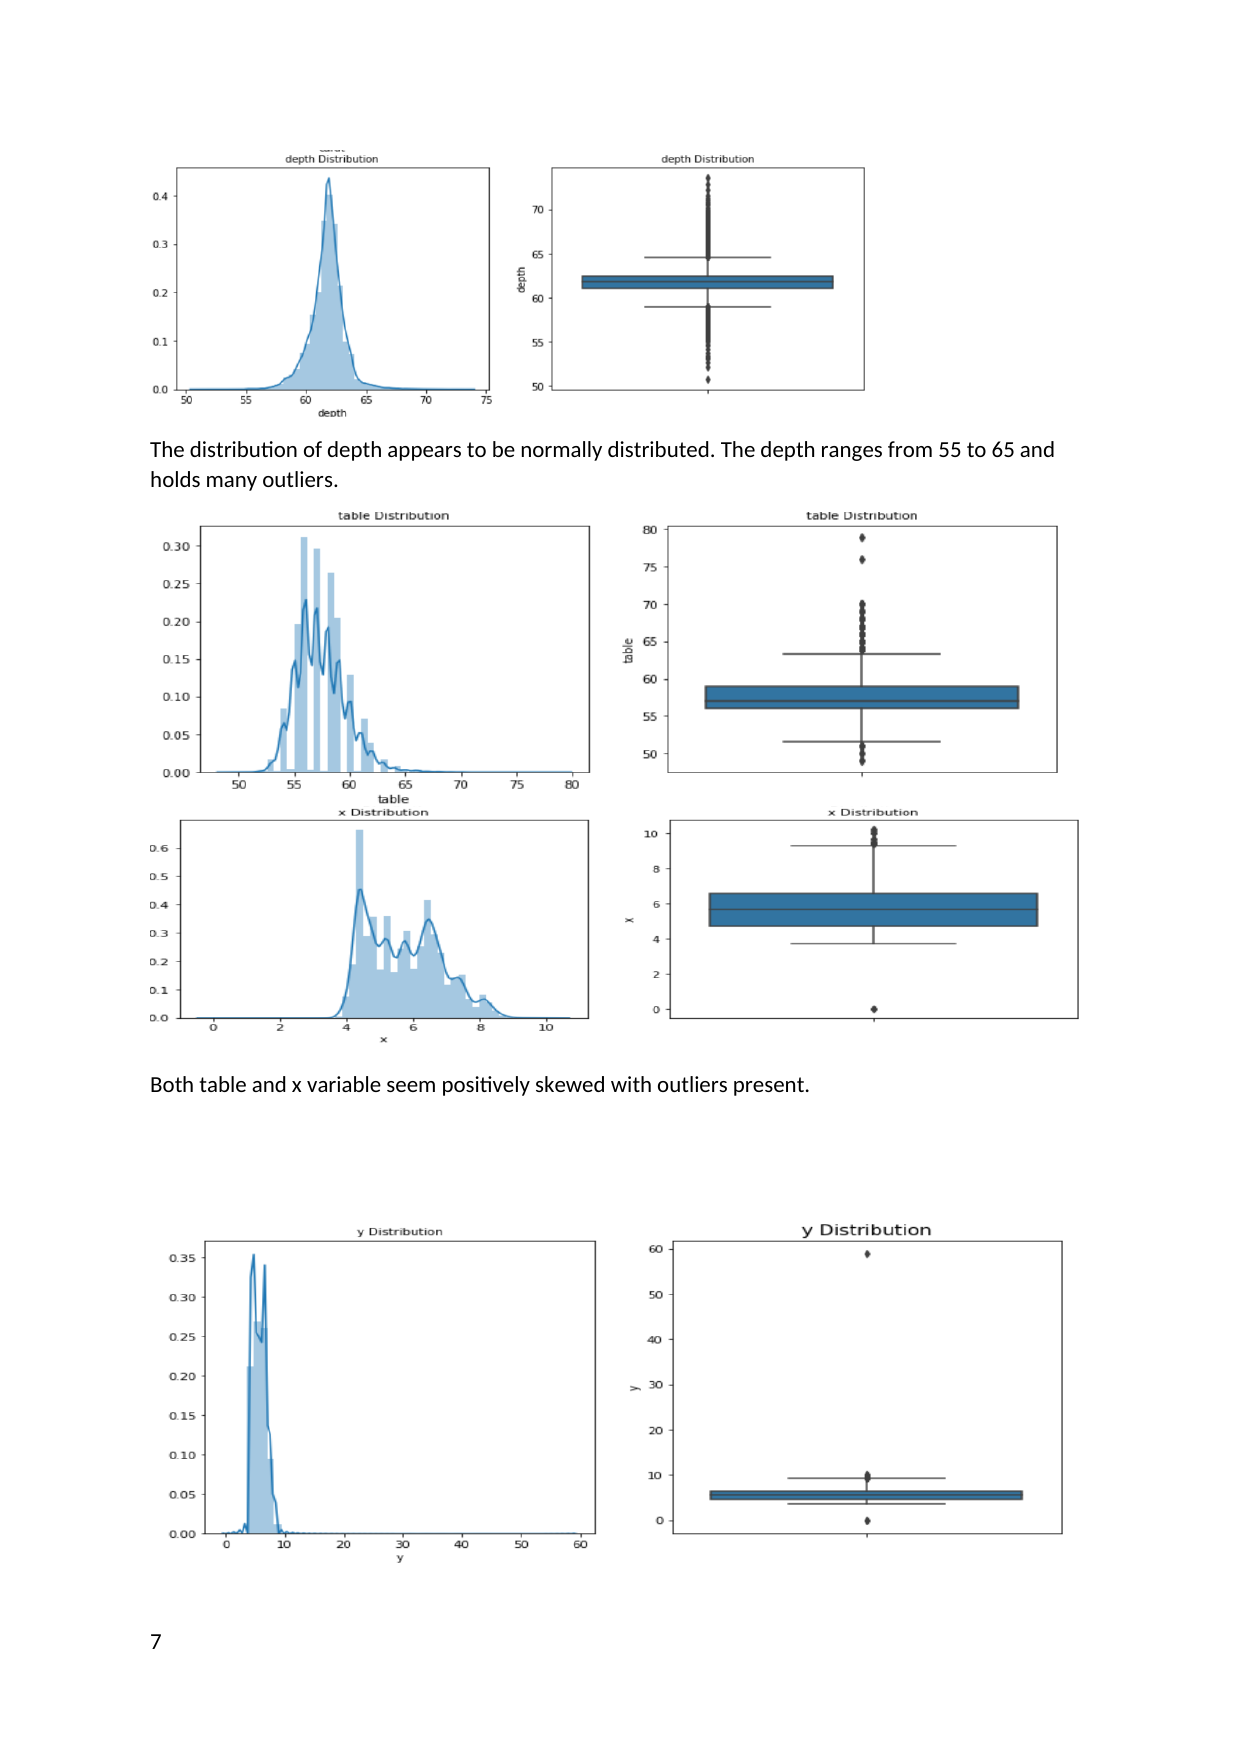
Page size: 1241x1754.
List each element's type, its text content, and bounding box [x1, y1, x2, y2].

text Both table and x variable seem positively skewed with outliers present. [150, 1070, 1090, 1098]
text The distribution of depth appears to be normally distributed. The depth ranges from 55 to 65 and holds many outliers. [150, 435, 1090, 493]
picture [150, 1211, 1091, 1568]
picture [150, 512, 1091, 807]
picture [150, 150, 902, 417]
picture [150, 808, 1117, 1052]
